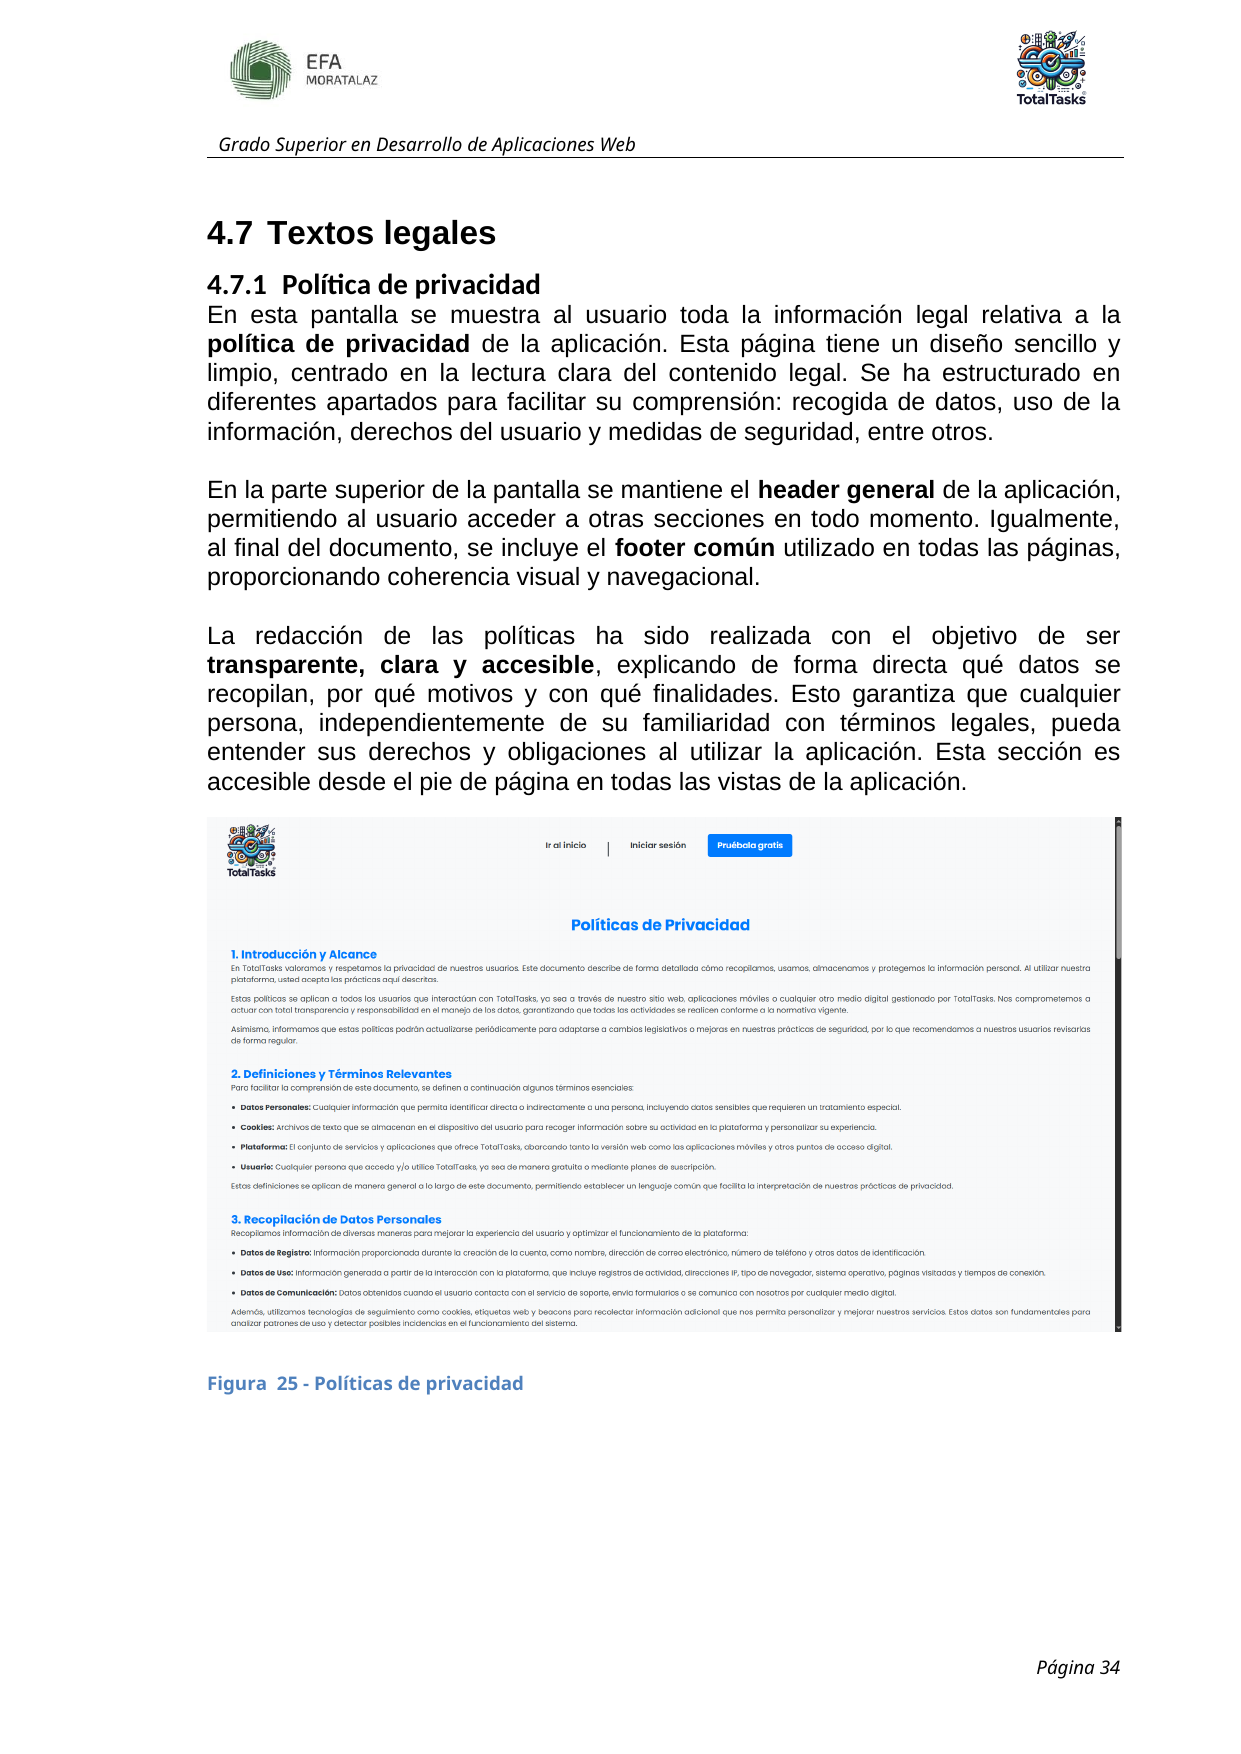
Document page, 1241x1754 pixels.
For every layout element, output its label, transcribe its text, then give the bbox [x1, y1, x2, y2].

text En la parte superior de la pantalla se mantiene el header general de la aplicación, permitiendo al usuario acceder a otras secciones en todo momento. Igualmente, al final del documento, se incluye el footer común utilizado en todas las páginas, proporcionando coherencia visual y navegacional. [207, 475, 1122, 592]
text La redacción de las políticas ha sido realizada con el objetivo de ser transparente, clara y accesible, explicando de forma directa qué datos se recopilan, por qué motivos y con qué finalidades. Esto garantiza que cualquier persona, independientemente de su familiaridad con términos legales, pueda entender sus derechos y obligaciones al utilizar la aplicación. Esta sección es accesible desde el pie de página en todas las vistas de la aplicación. [207, 621, 1122, 796]
subtitle Política de privacidad [207, 271, 1122, 300]
subtitle Textos legales [207, 221, 1122, 250]
picture [206, 21, 410, 117]
picture [206, 817, 1122, 1332]
picture [1000, 18, 1103, 120]
text En esta pantalla se muestra al usuario toda la información legal relativa a la política de privacidad de la aplicación. Esta página tiene un diseño sencillo y limpio, centrado en la lectura clara del contenido legal. Se ha estructurado en diferentes apartados para facilitar su comprensión: recogida de datos, uso de la información, derechos del usuario y medidas de seguridad, entre otros. [207, 300, 1122, 446]
